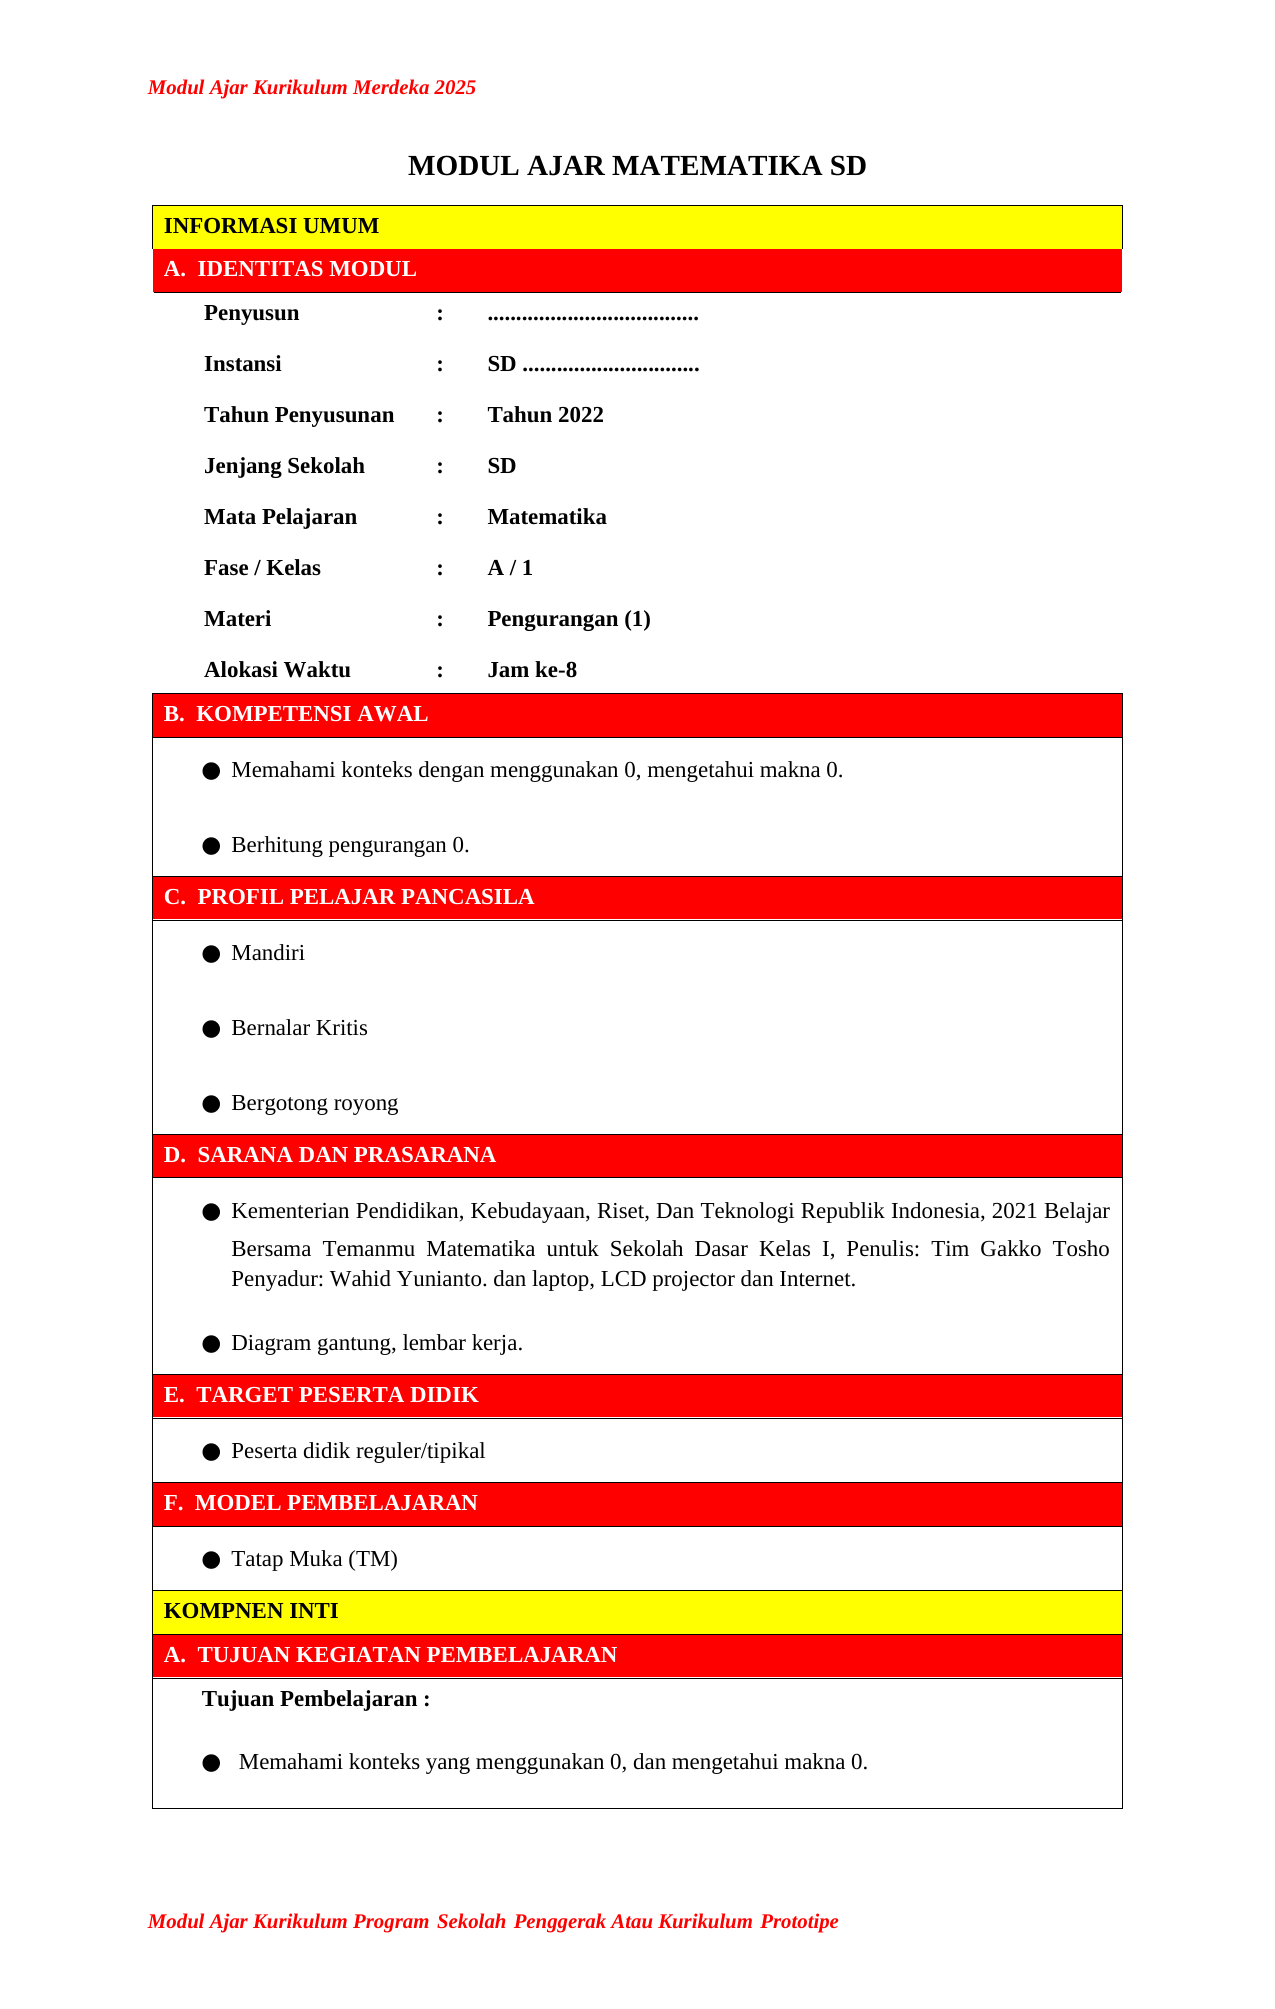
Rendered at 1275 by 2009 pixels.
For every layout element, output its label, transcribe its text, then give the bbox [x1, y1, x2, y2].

table_cell C. PROFIL PELAJAR PANCASILA [153, 877, 1122, 919]
table_cell Memahami konteks dengan menggunakan 0, mengetahui makna 0. Berhitung pengurangan 0. [153, 738, 1122, 876]
table_cell Peserta didik reguler/tipikal [153, 1419, 1122, 1482]
text MODUL AJAR MATEMATIKA SD [148, 148, 1127, 181]
table_cell Tatap Muka (TM) [153, 1527, 1122, 1590]
table_cell F. MODEL PEMBELAJARAN [153, 1483, 1122, 1526]
table_cell ..................................... SD ............................... Tahun 2022 SD Matematika A / 1 Pengurangan (1) Jam ke-8 [463, 292, 1122, 693]
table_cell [153, 1679, 1122, 1807]
table_cell D. SARANA DAN PRASARANA [153, 1135, 1122, 1177]
table_cell Kementerian Pendidikan, Kebudayaan, Riset, Dan Teknologi Republik Indonesia, 2021 Belajar Bersama Temanmu Matematika untuk Sekolah Dasar Kelas I, Penulis: Tim Gakko Tosho Penyadur: Wahid Yunianto. dan laptop, LCD projector dan Internet. Diagram gantung, lembar kerja. [153, 1178, 1122, 1374]
table_cell Penyusun Instansi Tahun Penyusunan Jenjang Sekolah Mata Pelajaran Fase / Kelas Materi Alokasi Waktu [153, 293, 417, 693]
table_cell E. TARGET PESERTA DIDIK [153, 1375, 1122, 1417]
table_cell B. KOMPETENSI AWAL [153, 694, 1122, 737]
table_header INFORMASI UMUM [153, 206, 1122, 249]
table_cell A. IDENTITAS MODUL [153, 249, 1122, 292]
table_cell Mandiri Bernalar Kritis Bergotong royong [153, 921, 1122, 1133]
table_cell KOMPNEN INTI [153, 1591, 1122, 1634]
table_cell A. TUJUAN KEGIATAN PEMBELAJARAN [153, 1635, 1122, 1677]
table_cell : : : : : : : : [417, 293, 462, 693]
